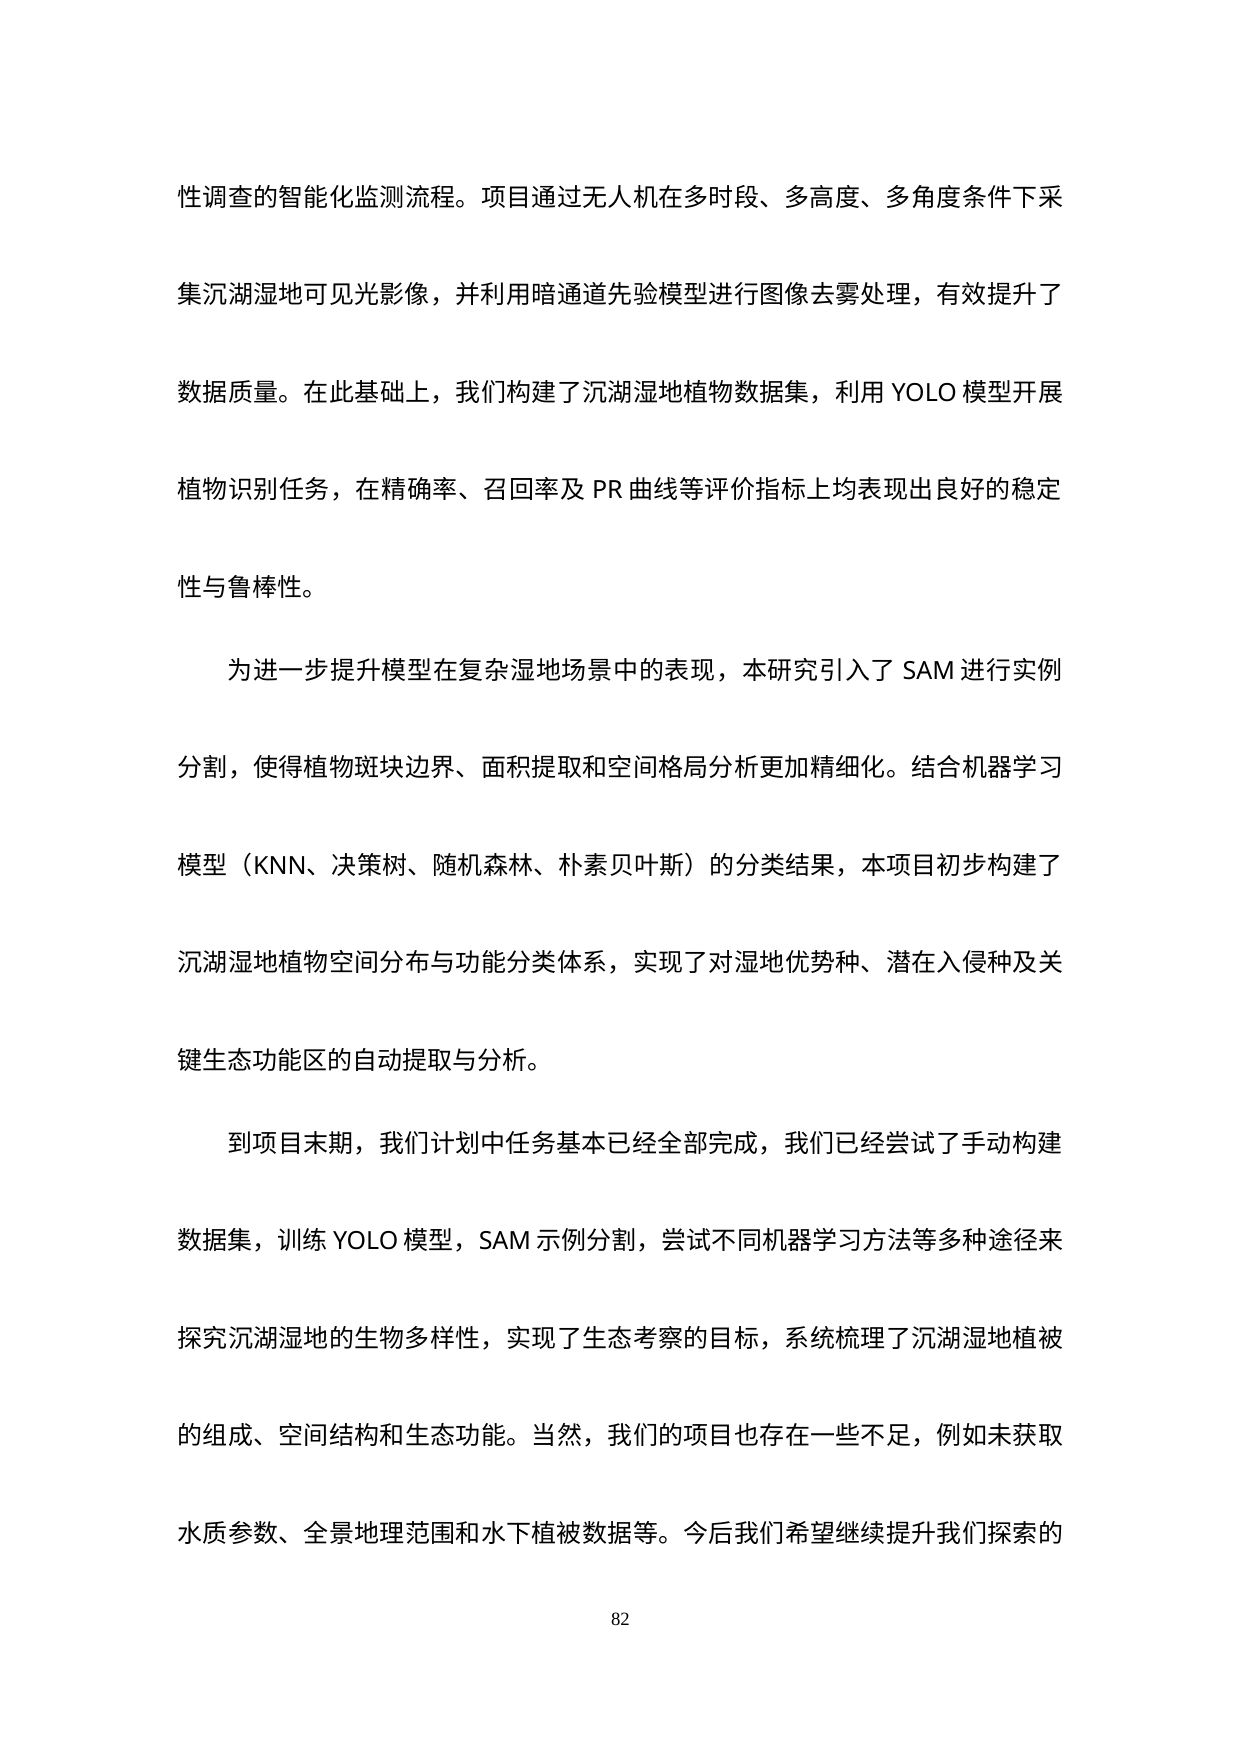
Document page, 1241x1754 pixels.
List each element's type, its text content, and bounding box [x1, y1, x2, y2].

text 为进一步提升模型在复杂湿地场景中的表现，本研究引入了SAM进行实例分割，使得植物斑块边界、面积提取和空间格局分析更加精细化。结合机器学习模型（KNN、决策树、随机森林、朴素贝叶斯）的分类结果，本项目初步构建了沉湖湿地植物空间分布与功能分类体系，实现了对湿地优势种、潜在入侵种及关键生态功能区的自动提取与分析。 [177, 636, 1063, 1091]
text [177, 163, 1063, 618]
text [177, 1109, 1063, 1564]
